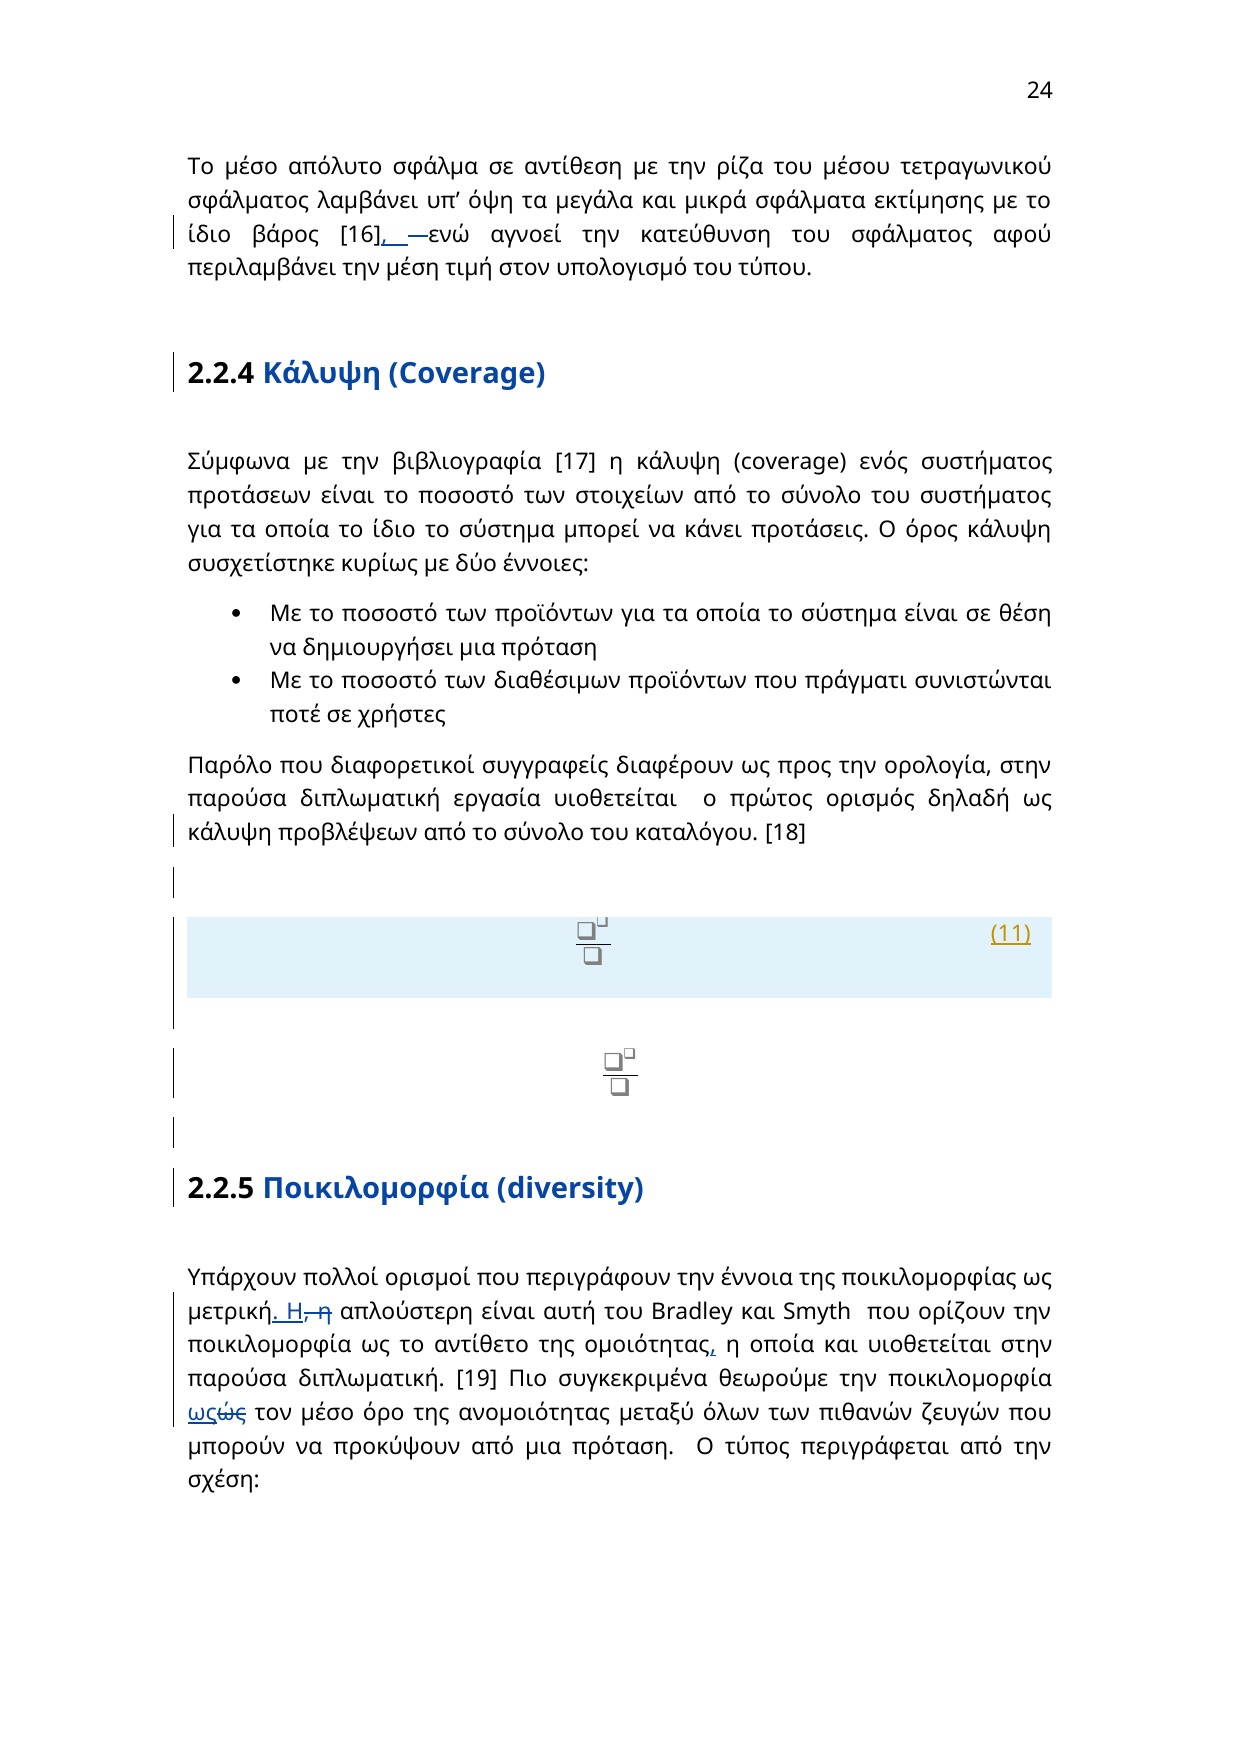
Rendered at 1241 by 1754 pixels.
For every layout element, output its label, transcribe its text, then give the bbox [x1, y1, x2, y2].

subtitle Ποικιλομορφία (diversity) [187, 1168, 1053, 1207]
text Παρόλο που διαφορετικοί συγγραφείς διαφέρουν ως προς την ορολογία, στην παρούσα διπλωματική εργασία υιοθετείται ο πρώτος ορισμός δηλαδή ως κάλυψη προβλέψεων από το σύνολο του καταλόγου. [187, 749, 1053, 847]
text Υπάρχουν πολλοί ορισμοί που περιγράφουν την έννοια της ποικιλομορφίας ως μετρική απλούστερη είναι αυτή του Bradley και Smyth που ορίζουν την ποικιλομορφία ως το αντίθετο της ομοιότητας η οποία και υιοθετείται στην παρούσα διπλωματική. Πιο συγκεκριμένα θεωρούμε την ποικιλομορφία τον μέσο όρο της ανομοιότητας μεταξύ όλων των πιθανών ζευγών που μπορούν να προκύψουν από μια πρόταση. Ο τύπος περιγράφεται από την σχέση: [187, 1261, 1053, 1494]
text Το μέσο απόλυτο σφάλμα σε αντίθεση με την ρίζα του μέσου τετραγωνικού σφάλματος λαμβάνει υπ’ όψη τα μεγάλα και μικρά σφάλματα εκτίμησης με το ίδιο βάρος ενώ αγνοεί την κατεύθυνση του σφάλματος αφού περιλαμβάνει την μέση τιμή στον υπολογισμό του τύπου. [187, 150, 1053, 282]
text Σύμφωνα με την βιβλιογραφία η κάλυψη (coverage) ενός συστήματος προτάσεων είναι το ποσοστό των στοιχείων από το σύνολο του συστήματος για τα οποία το ίδιο το σύστημα μπορεί να κάνει προτάσεις. Ο όρος κάλυψη συσχετίστηκε κυρίως με δύο έννοιες: [187, 445, 1053, 578]
list Με το ποσοστό των προϊόντων για τα οποία το σύστημα είναι σε θέση να δημιουργήσει μια πρόταση [232, 597, 1053, 662]
list Με το ποσοστό των διαθέσιμων προϊόντων που πράγματι συνιστώνται ποτέ σε χρήστες [232, 664, 1053, 729]
subtitle Κάλυψη (Coverage) [187, 352, 1053, 392]
